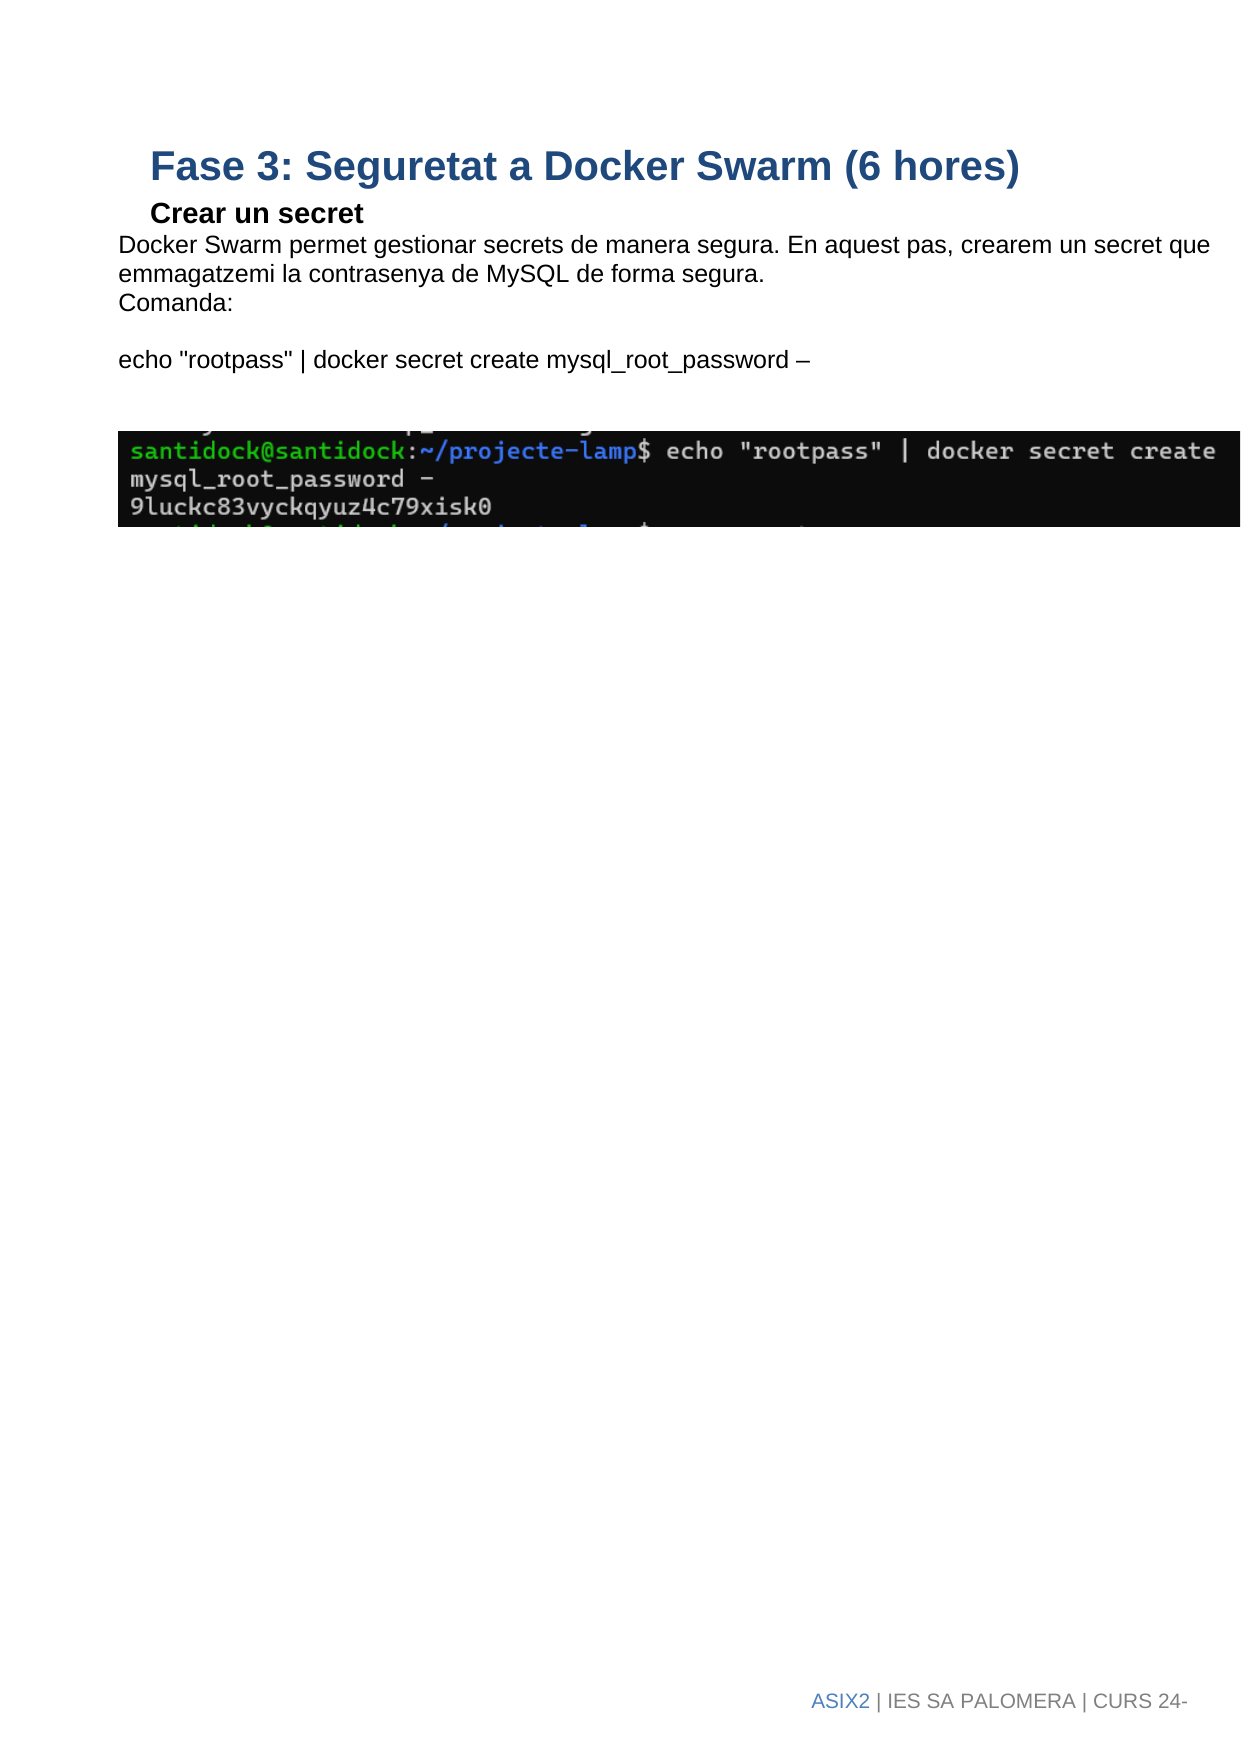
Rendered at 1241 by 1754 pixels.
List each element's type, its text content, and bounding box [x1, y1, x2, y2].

text Docker Swarm permet gestionar secrets de manera segura. En aquest pas, crearem un secret que emmagatzemi la contrasenya de MySQL de forma segura. Comanda: echo "rootpass" | docker secret create mysql_root_password – [118, 230, 1240, 374]
subtitle Fase 3: Seguretat a Docker Swarm (6 hores) [150, 142, 1240, 189]
picture [118, 431, 1241, 527]
subtitle Crear un secret [150, 197, 1240, 230]
